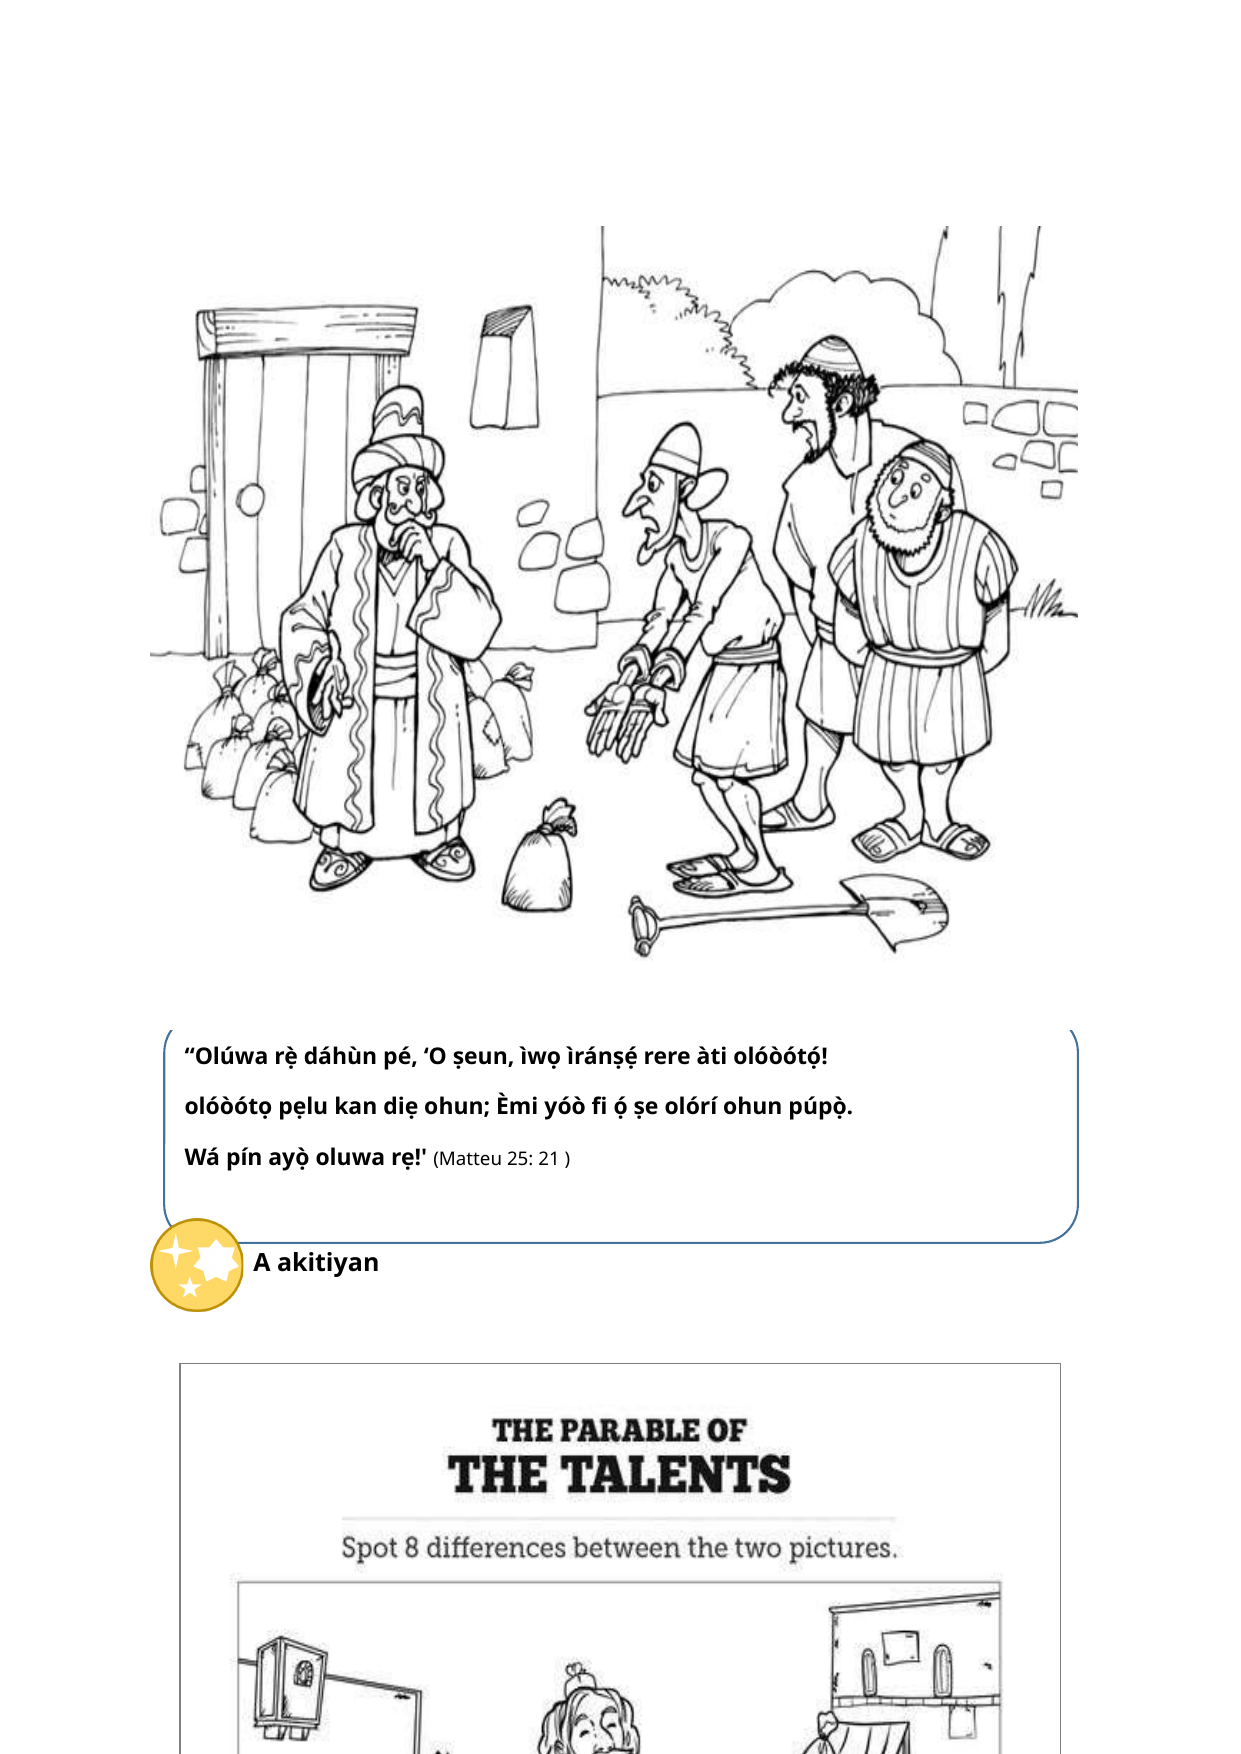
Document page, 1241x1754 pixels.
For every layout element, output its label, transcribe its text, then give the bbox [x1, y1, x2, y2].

picture [150, 1218, 244, 1312]
text A akitiyan [244, 1244, 1090, 1278]
picture [181, 1364, 1060, 1754]
picture [150, 226, 1078, 1030]
text “Olúwa rẹ̀ dáhùn pé, ‘O ṣeun, ìwọ ìránṣẹ́ rere àti olóòótọ́! [150, 1040, 1090, 1071]
text Wá pín ayọ̀ oluwa rẹ!' (Matteu 25: 21 ) [150, 1141, 1090, 1172]
text olóòótọ pẹlu kan diẹ ohun; Èmi yóò fi ọ́ ṣe olórí ohun púpọ̀. [150, 1090, 1090, 1121]
